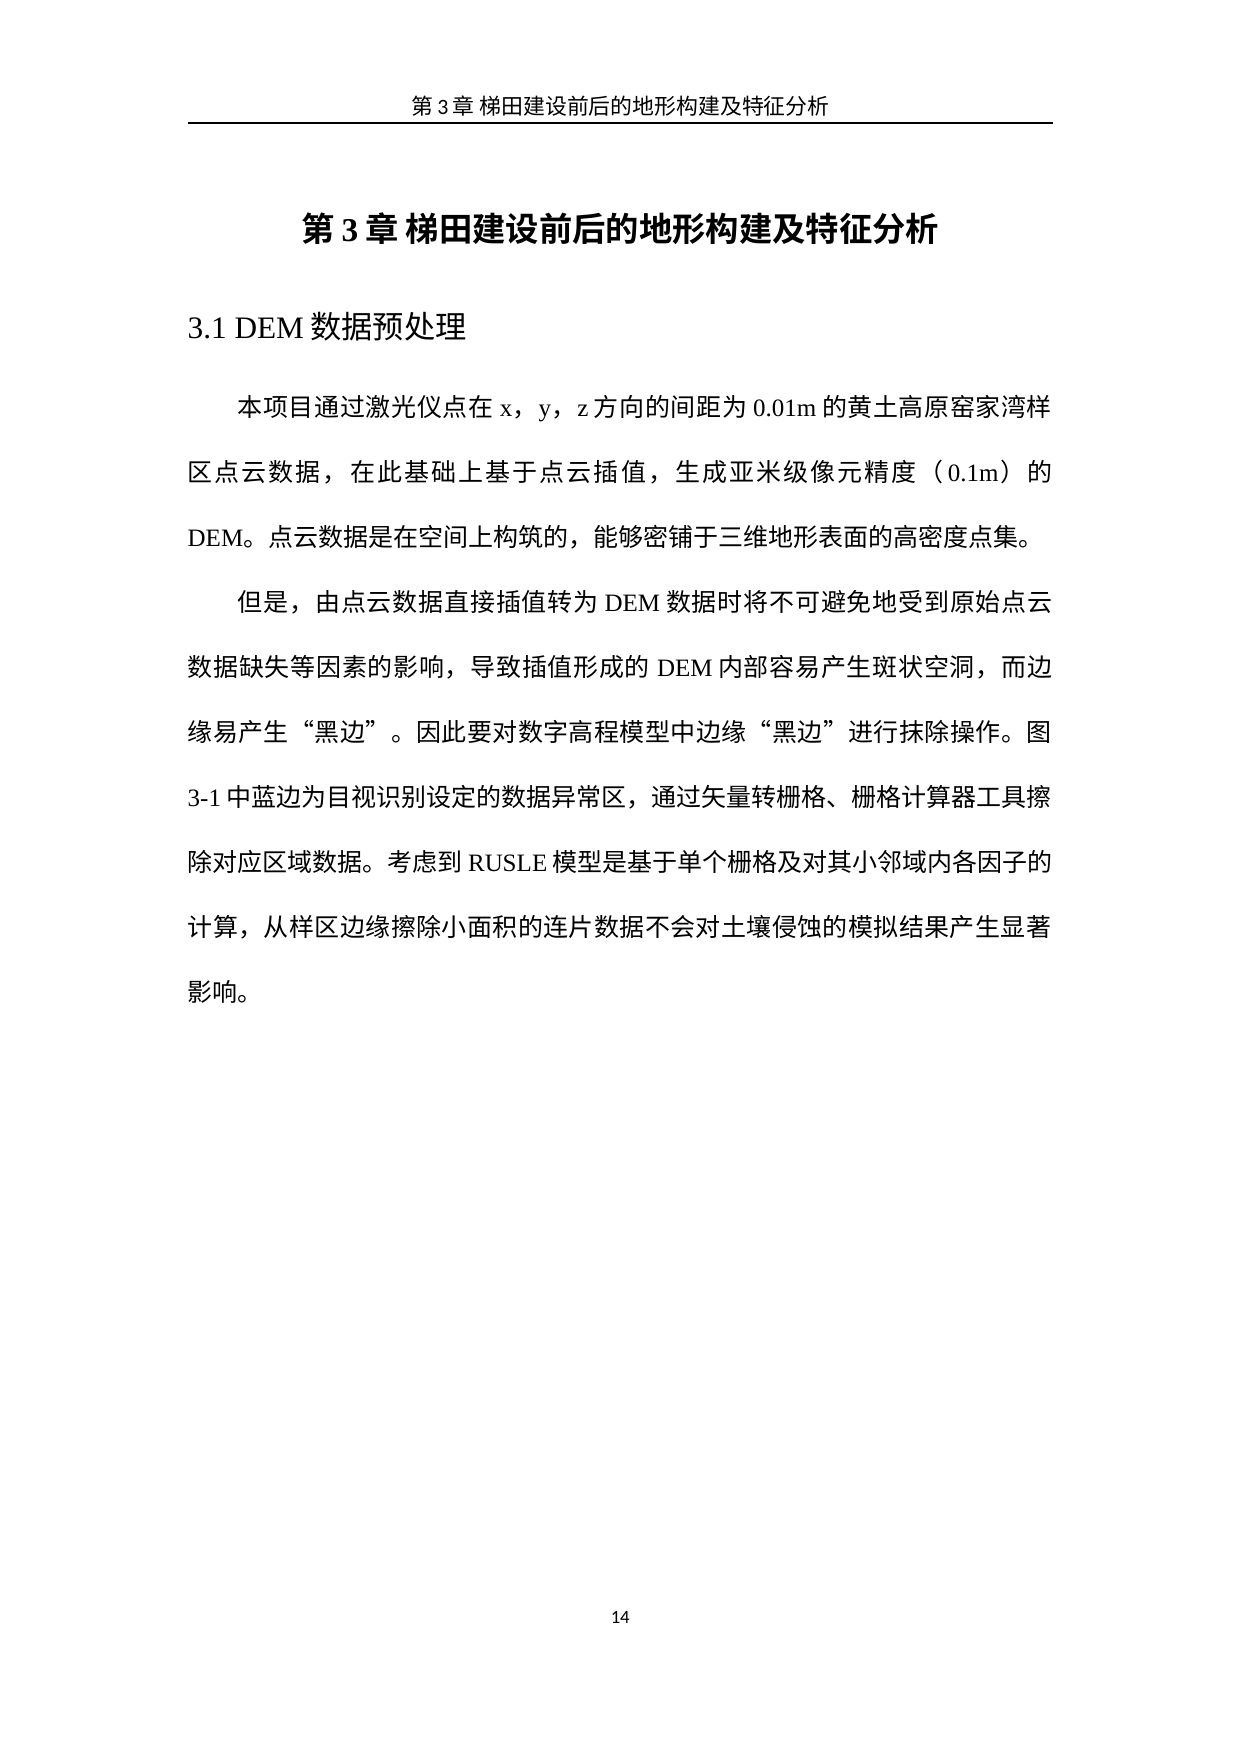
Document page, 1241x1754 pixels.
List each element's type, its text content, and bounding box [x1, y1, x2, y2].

text 本项目通过激光仪点在x，y，z方向的间距为0.01m的黄土高原窑家湾样区点云数据，在此基础上基于点云插值，生成亚米级像元精度（0.1m）的DEM。点云数据是在空间上构筑的，能够密铺于三维地形表面的高密度点集。 [187, 373, 1053, 568]
text 3.1 DEM数据预处理 [187, 292, 1053, 357]
text 但是，由点云数据直接插值转为DEM数据时将不可避免地受到原始点云数据缺失等因素的影响，导致插值形成的DEM内部容易产生斑状空洞，而边缘易产生“黑边”。因此要对数字高程模型中边缘“黑边”进行抹除操作。图3-1中蓝边为目视识别设定的数据异常区，通过矢量转栅格、栅格计算器工具擦除对应区域数据。考虑到RUSLE模型是基于单个栅格及对其小邻域内各因子的计算，从样区边缘擦除小面积的连片数据不会对土壤侵蚀的模拟结果产生显著影响。 [187, 568, 1053, 1023]
text 第3章 梯田建设前后的地形构建及特征分析 [187, 194, 1053, 259]
